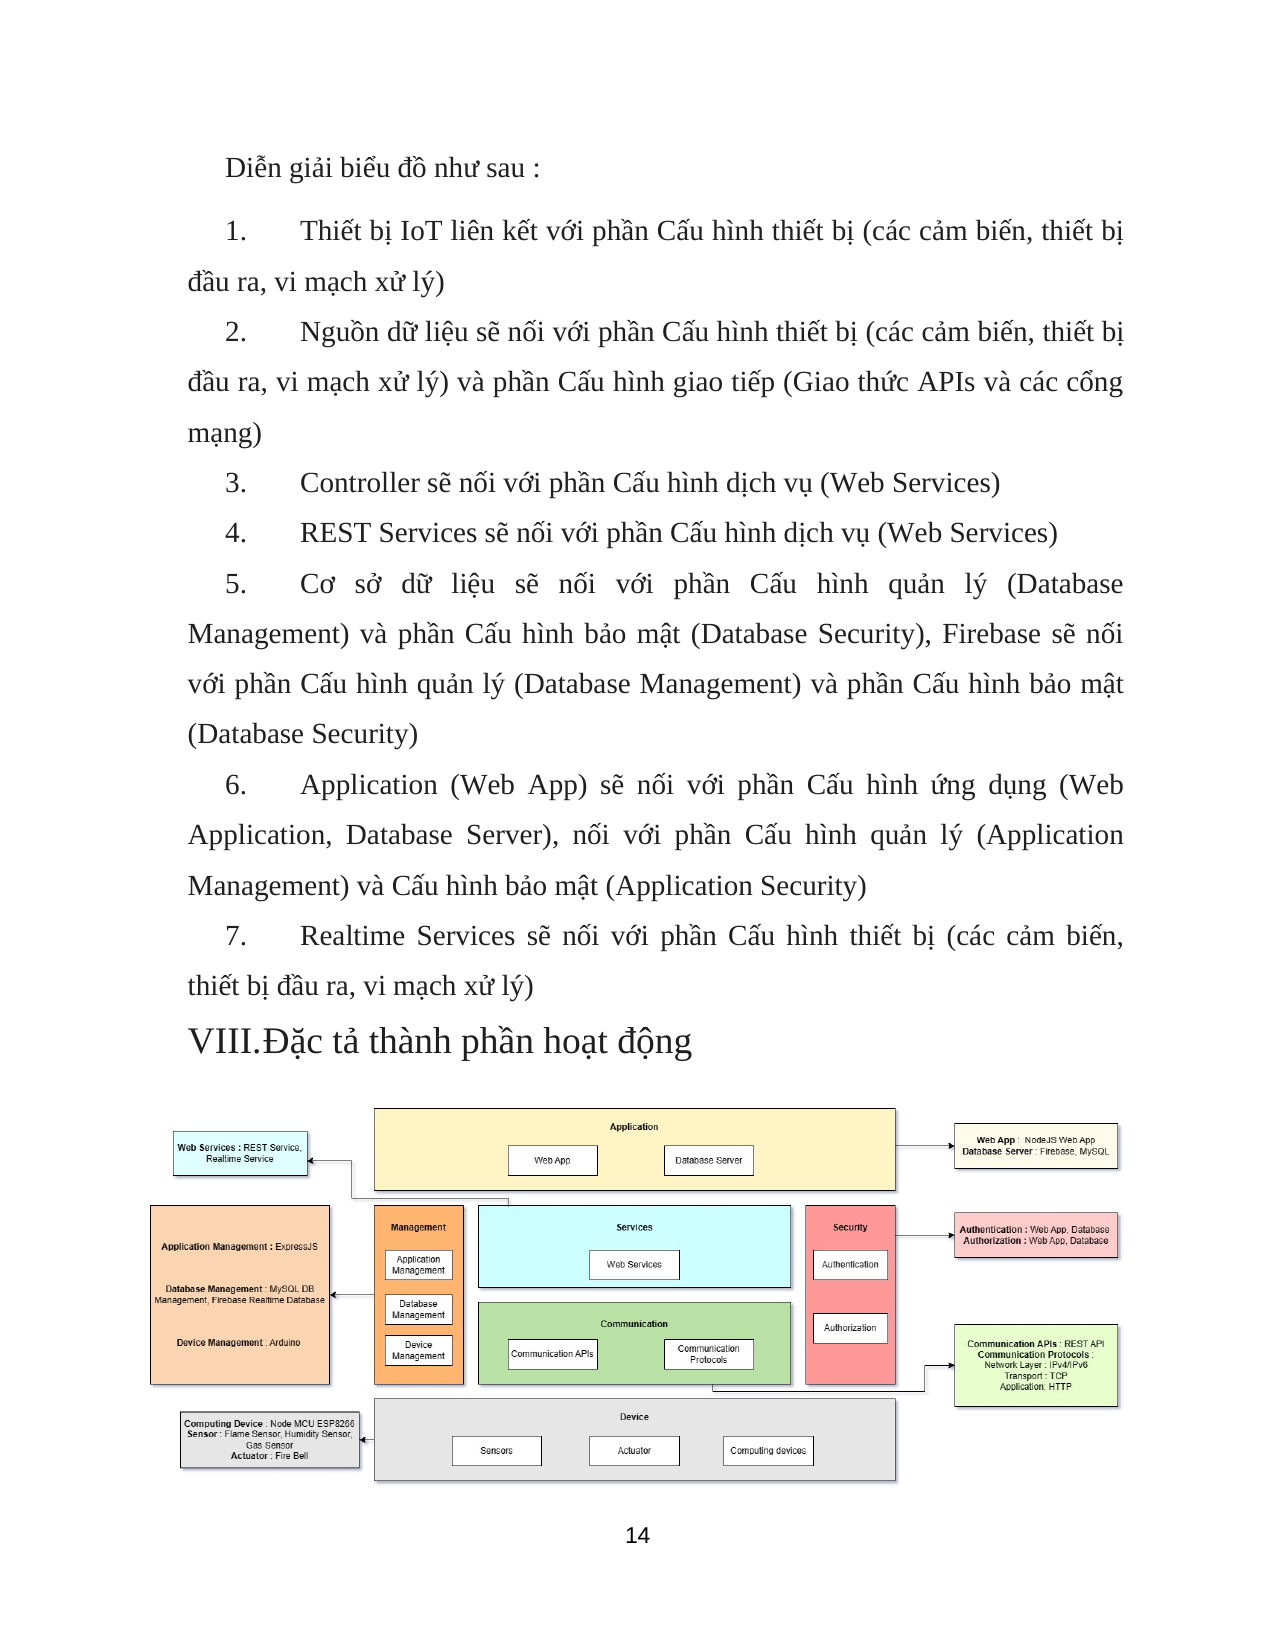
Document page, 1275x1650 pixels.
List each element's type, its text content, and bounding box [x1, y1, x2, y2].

text Diễn giải biểu đồ như sau : [187, 150, 1125, 183]
list Nguồn dữ liệu sẽ nối với phần Cấu hình thiết bị (các cảm biến, thiết bị đầu ra, vi mạch xử lý) và phần Cấu hình giao tiếp (Giao thức APIs và các cổng mạng) [187, 314, 1125, 448]
list Thiết bị IoT liên kết với phần Cấu hình thiết bị (các cảm biến, thiết bị đầu ra, vi mạch xử lý) [187, 213, 1125, 297]
picture [150, 1108, 1125, 1489]
list Realtime Services sẽ nối với phần Cấu hình thiết bị (các cảm biến, thiết bị đầu ra, vi mạch xử lý) [187, 918, 1125, 1002]
list Application (Web App) sẽ nối với phần Cấu hình ứng dụng (Web Application, Database Server), nối với phần Cấu hình quản lý (Application Management) và Cấu hình bảo mật (Application Security) [187, 767, 1125, 901]
list Controller sẽ nối với phần Cấu hình dịch vụ (Web Services) [187, 465, 1125, 499]
list Đặc tả thành phần hoạt động [187, 1018, 1125, 1062]
list Cơ sở dữ liệu sẽ nối với phần Cấu hình quản lý (Database Management) và phần Cấu hình bảo mật (Database Security), Firebase sẽ nối với phần Cấu hình quản lý (Database Management) và phần Cấu hình bảo mật (Database Security) [187, 566, 1125, 750]
list REST Services sẽ nối với phần Cấu hình dịch vụ (Web Services) [187, 515, 1125, 549]
